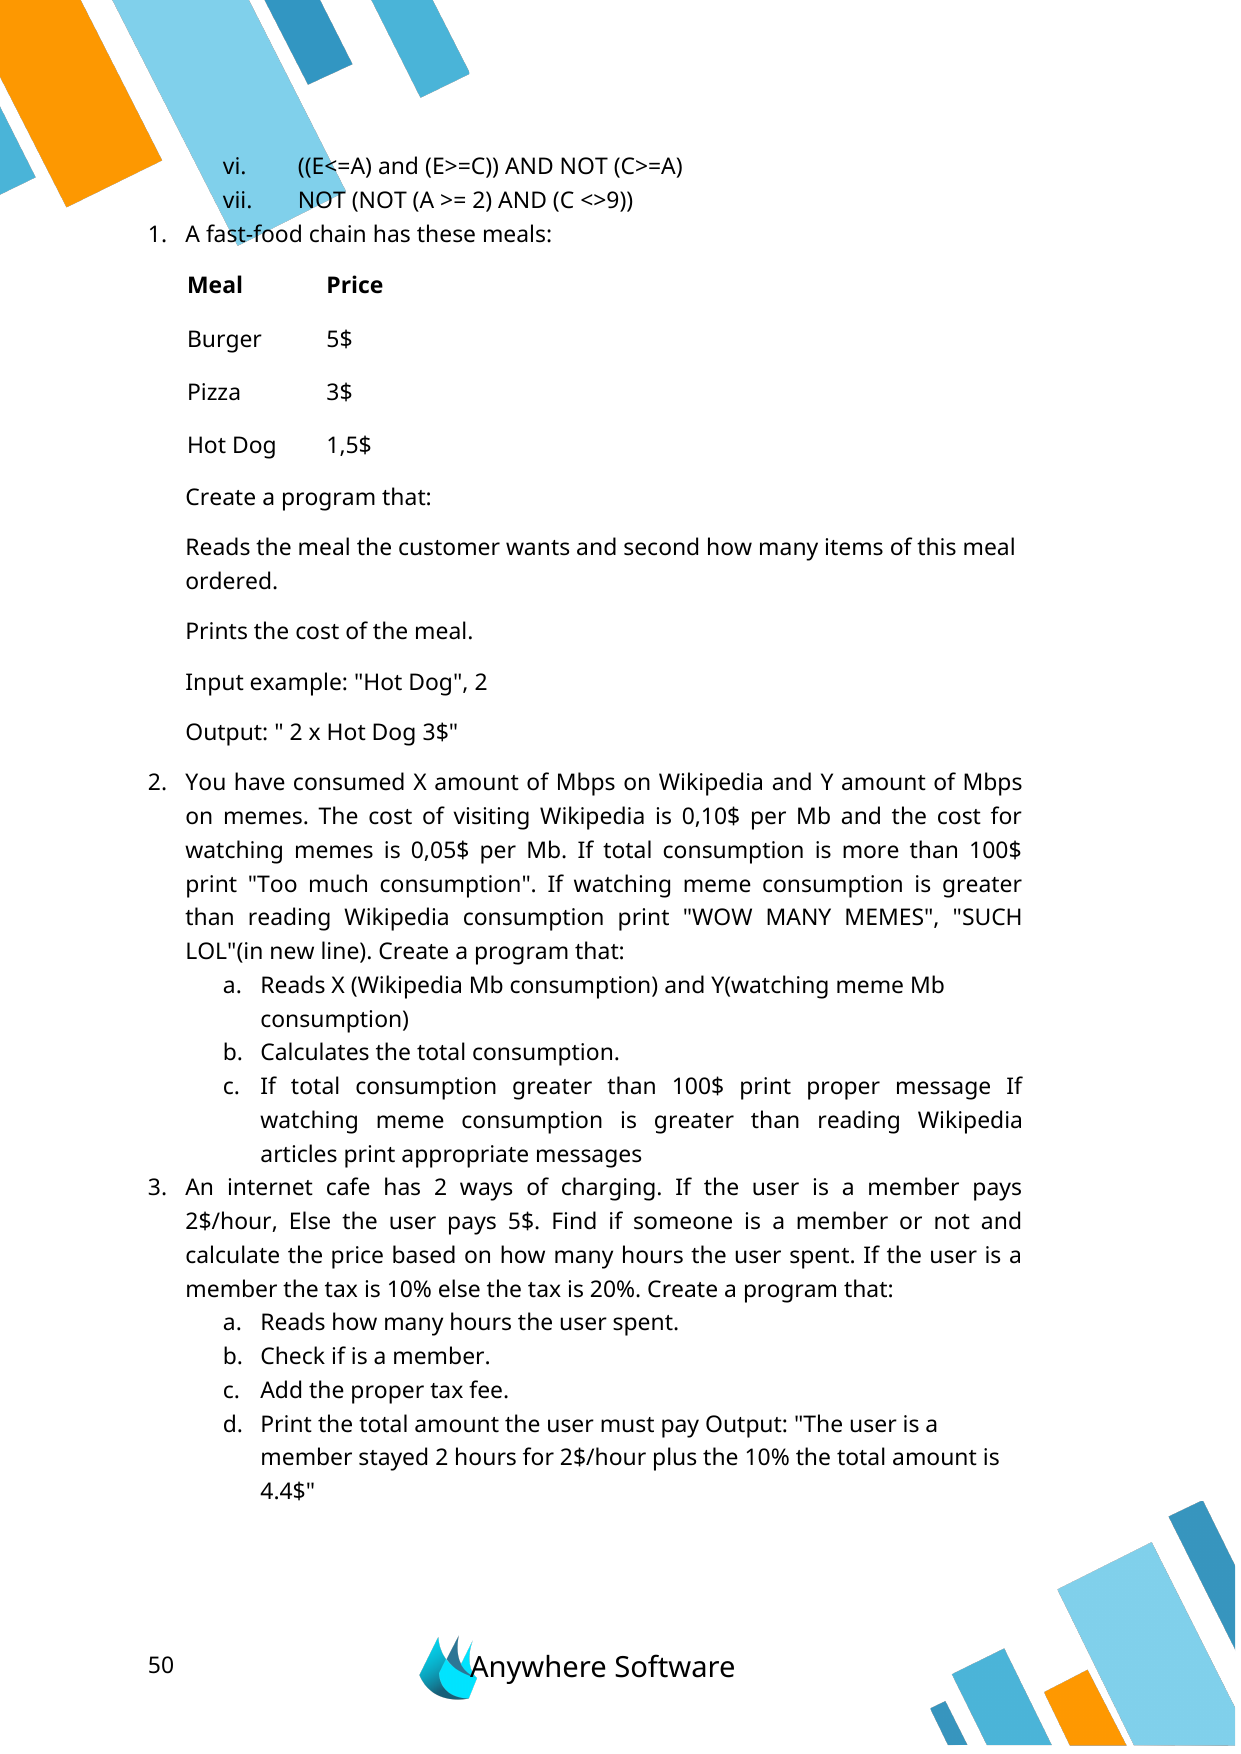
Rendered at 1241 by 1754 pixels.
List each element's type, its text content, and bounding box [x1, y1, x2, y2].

list NOT (NOT (A >= 2) AND (C <>9)) [223, 184, 1023, 215]
table_cell 3$ [287, 374, 397, 427]
table_cell 1,5$ [287, 427, 397, 480]
list An internet cafe has 2 ways of charging. If the user is a member pays 2$/hour, Else the user pays 5$. Find if someone is a member or not and calculate the price based on how many hours the user spent. If the user is a member the tax is 10% else the tax is 20%. Create a program that: [148, 1171, 1023, 1304]
text Reads the meal the customer wants and second how many items of this meal ordered. [185, 531, 1023, 596]
table_header Price [287, 268, 397, 321]
text Input example: "Hot Dog", 2 [185, 665, 1023, 697]
list Reads how many hours the user spent. [223, 1306, 1023, 1337]
table_cell Hot Dog [148, 427, 287, 480]
list If total consumption greater than 100$ print proper message If watching meme consumption is greater than reading Wikipedia articles print appropriate messages [223, 1070, 1023, 1169]
list ((E<=A) and (E>=C)) AND NOT (C>=A) [223, 150, 1023, 181]
list Calculates the total consumption. [223, 1036, 1023, 1067]
list Print the total amount the user must pay Output: "The user is a member stayed 2 hours for 2$/hour plus the 10% the total amount is 4.4$" [223, 1407, 1023, 1506]
picture [419, 1635, 478, 1700]
picture [930, 1501, 1236, 1746]
table_cell Pizza [148, 374, 287, 427]
list Add the proper tax fee. [223, 1374, 1023, 1405]
text Output: " 2 x Hot Dog 3$" [185, 716, 1023, 747]
list Check if is a member. [223, 1340, 1023, 1371]
list You have consumed X amount of Mbps on Wikipedia and Y amount of Mbps on memes. The cost of visiting Wikipedia is 0,10$ per Mb and the cost for watching memes is 0,05$ per Mb. If total consumption is more than 100$ print "Too much consumption". If watching meme consumption is greater than reading Wikipedia consumption print "WOW MANY MEMES", "SUCH LOL"(in new line). Create a program that: [148, 766, 1023, 966]
table_cell 5$ [287, 321, 397, 374]
table_cell Burger [148, 321, 287, 374]
picture [0, 0, 470, 246]
list Reads X (Wikipedia Mb consumption) and Y(watching meme Mb consumption) [223, 969, 1023, 1034]
text Create a program that: [185, 480, 1023, 512]
list A fast-food chain has these meals: [148, 217, 1023, 249]
text Prints the cost of the meal. [185, 615, 1023, 646]
table_header Meal [148, 268, 287, 321]
